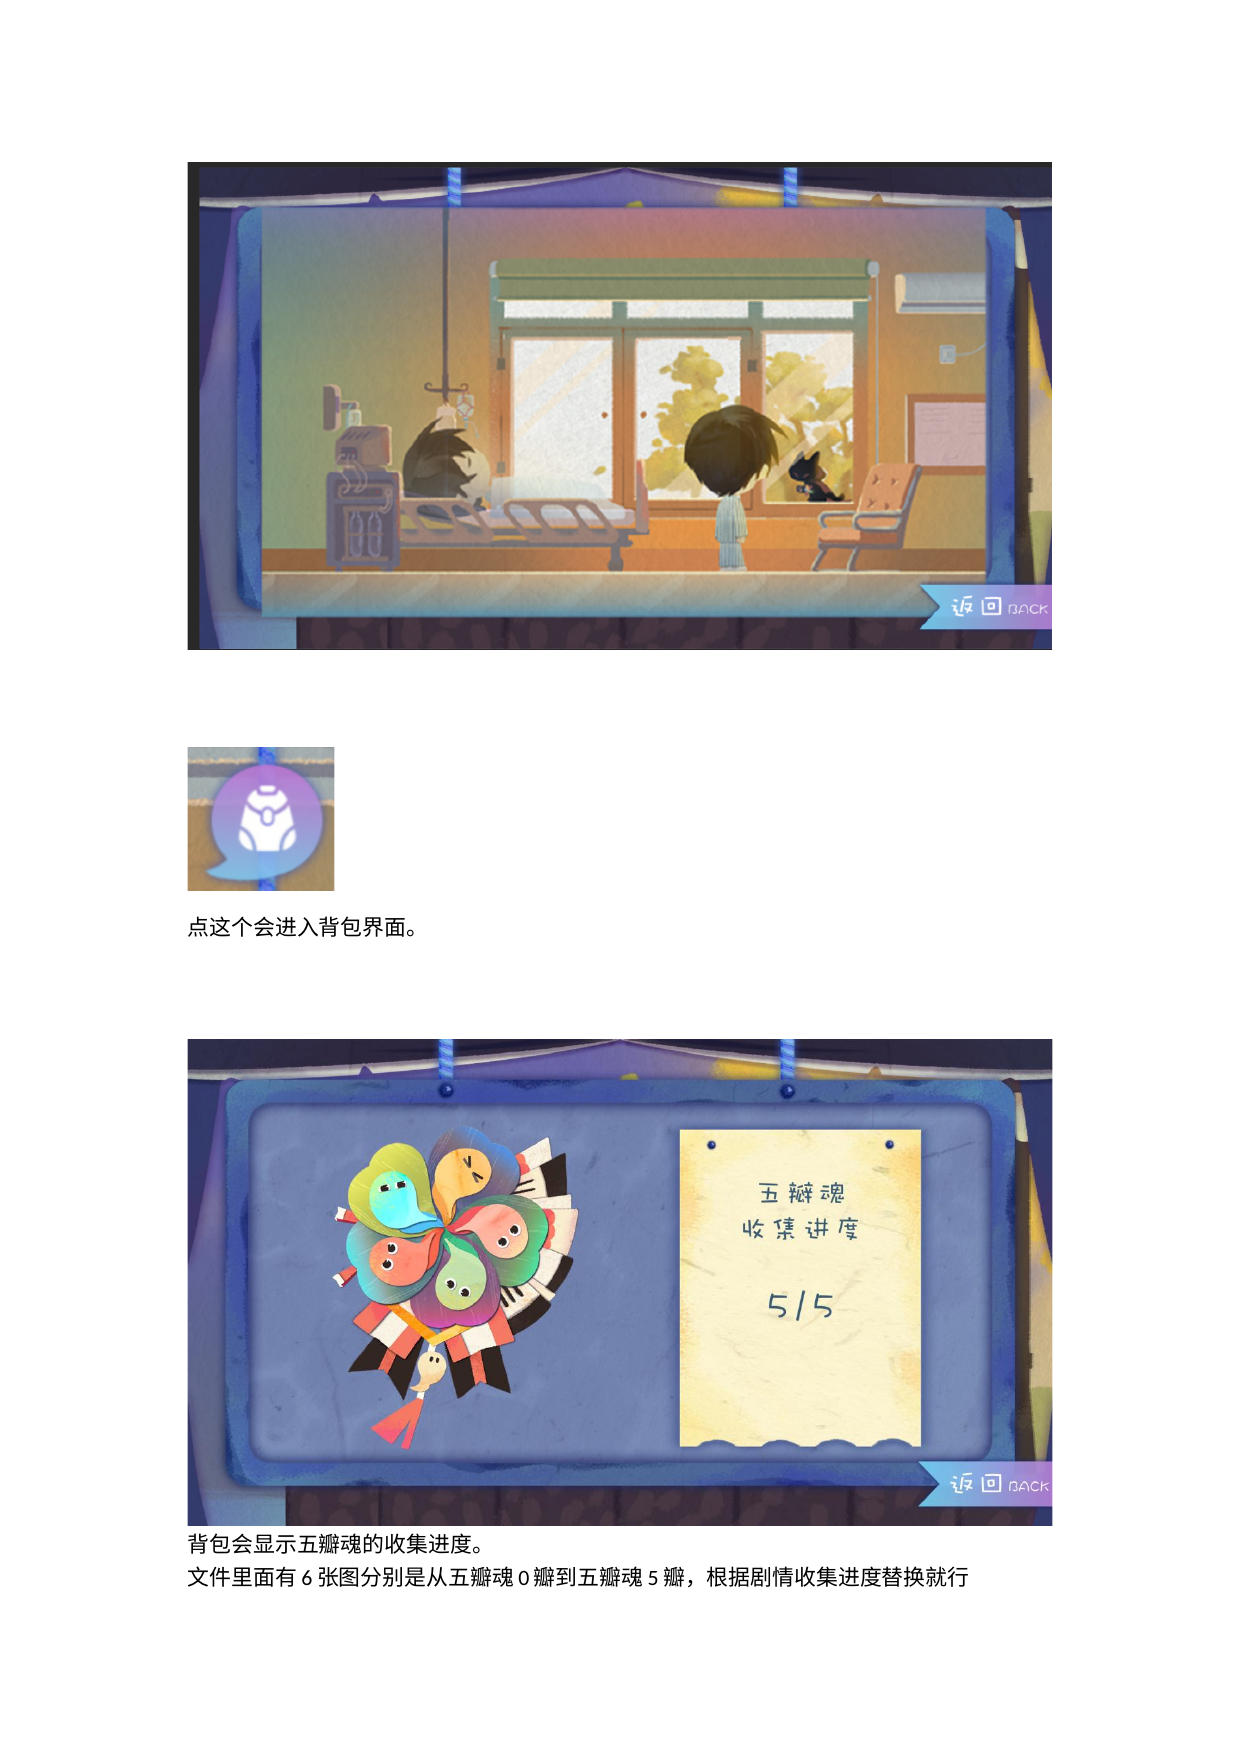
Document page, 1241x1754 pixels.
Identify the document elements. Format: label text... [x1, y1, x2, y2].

picture [187, 1039, 1053, 1526]
text 文件里面有6张图分别是从五瓣魂0瓣到五瓣魂5瓣，根据剧情收集进度替换就行 [187, 1559, 1053, 1592]
text 背包会显示五瓣魂的收集进度。 [187, 1527, 1053, 1559]
picture [187, 747, 335, 891]
picture [187, 162, 1052, 650]
text 点这个会进入背包界面。 [187, 909, 1053, 942]
